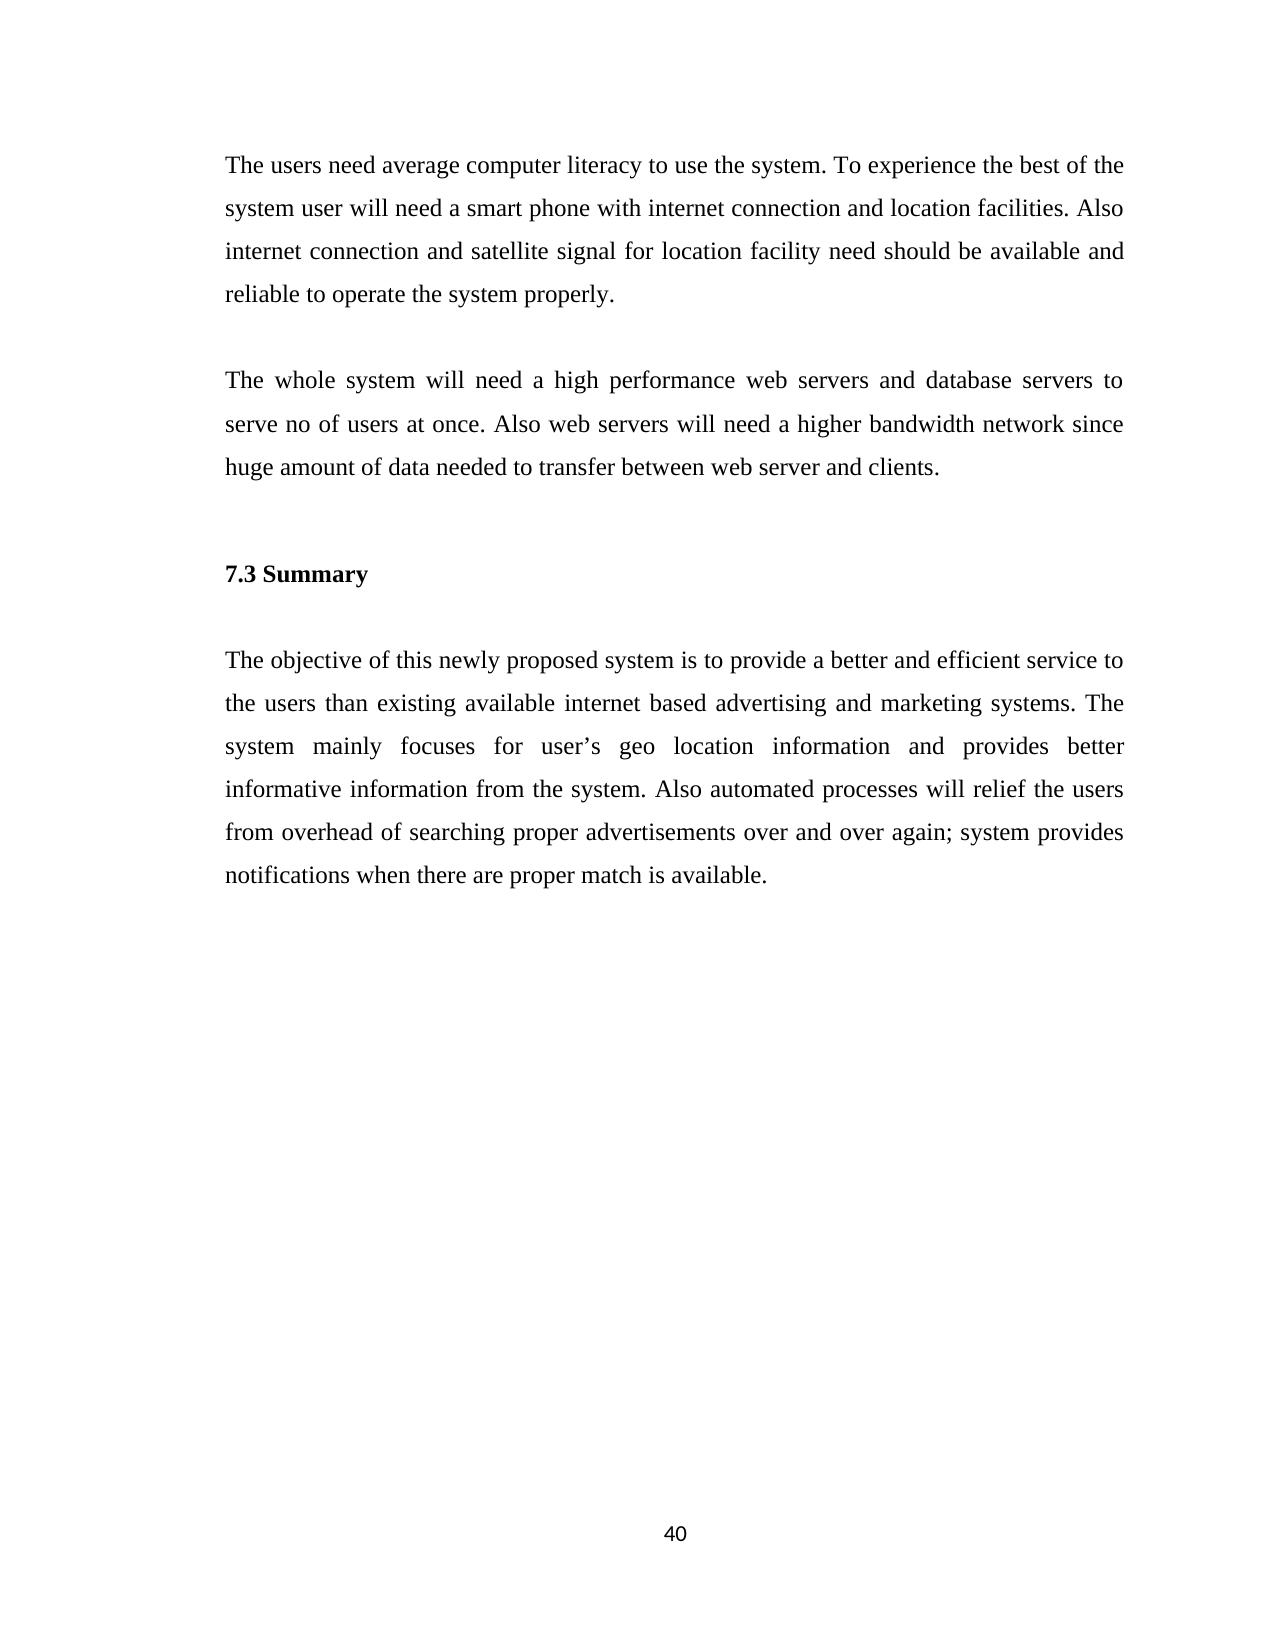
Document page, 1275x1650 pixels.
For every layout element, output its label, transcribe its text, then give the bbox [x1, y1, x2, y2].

text The users need average computer literacy to use the system. To experience the best of the system user will need a smart phone with internet connection and location facilities. Also internet connection and satellite signal for location facility need should be available and reliable to operate the system properly. [225, 150, 1125, 308]
text The objective of this newly proposed system is to provide a better and efficient service to the users than existing available internet based advertising and marketing systems. The system mainly focuses for user’s geo location information and provides better informative information from the system. Also automated processes will relief the users from overhead of searching proper advertisements over and over again; system provides notifications when there are proper match is available. [225, 645, 1125, 889]
subtitle 7.3 Summary [225, 559, 1125, 588]
text The whole system will need a high performance web servers and database servers to serve no of users at once. Also web servers will need a higher bandwidth network since huge amount of data needed to transfer between web server and clients. [225, 366, 1125, 481]
